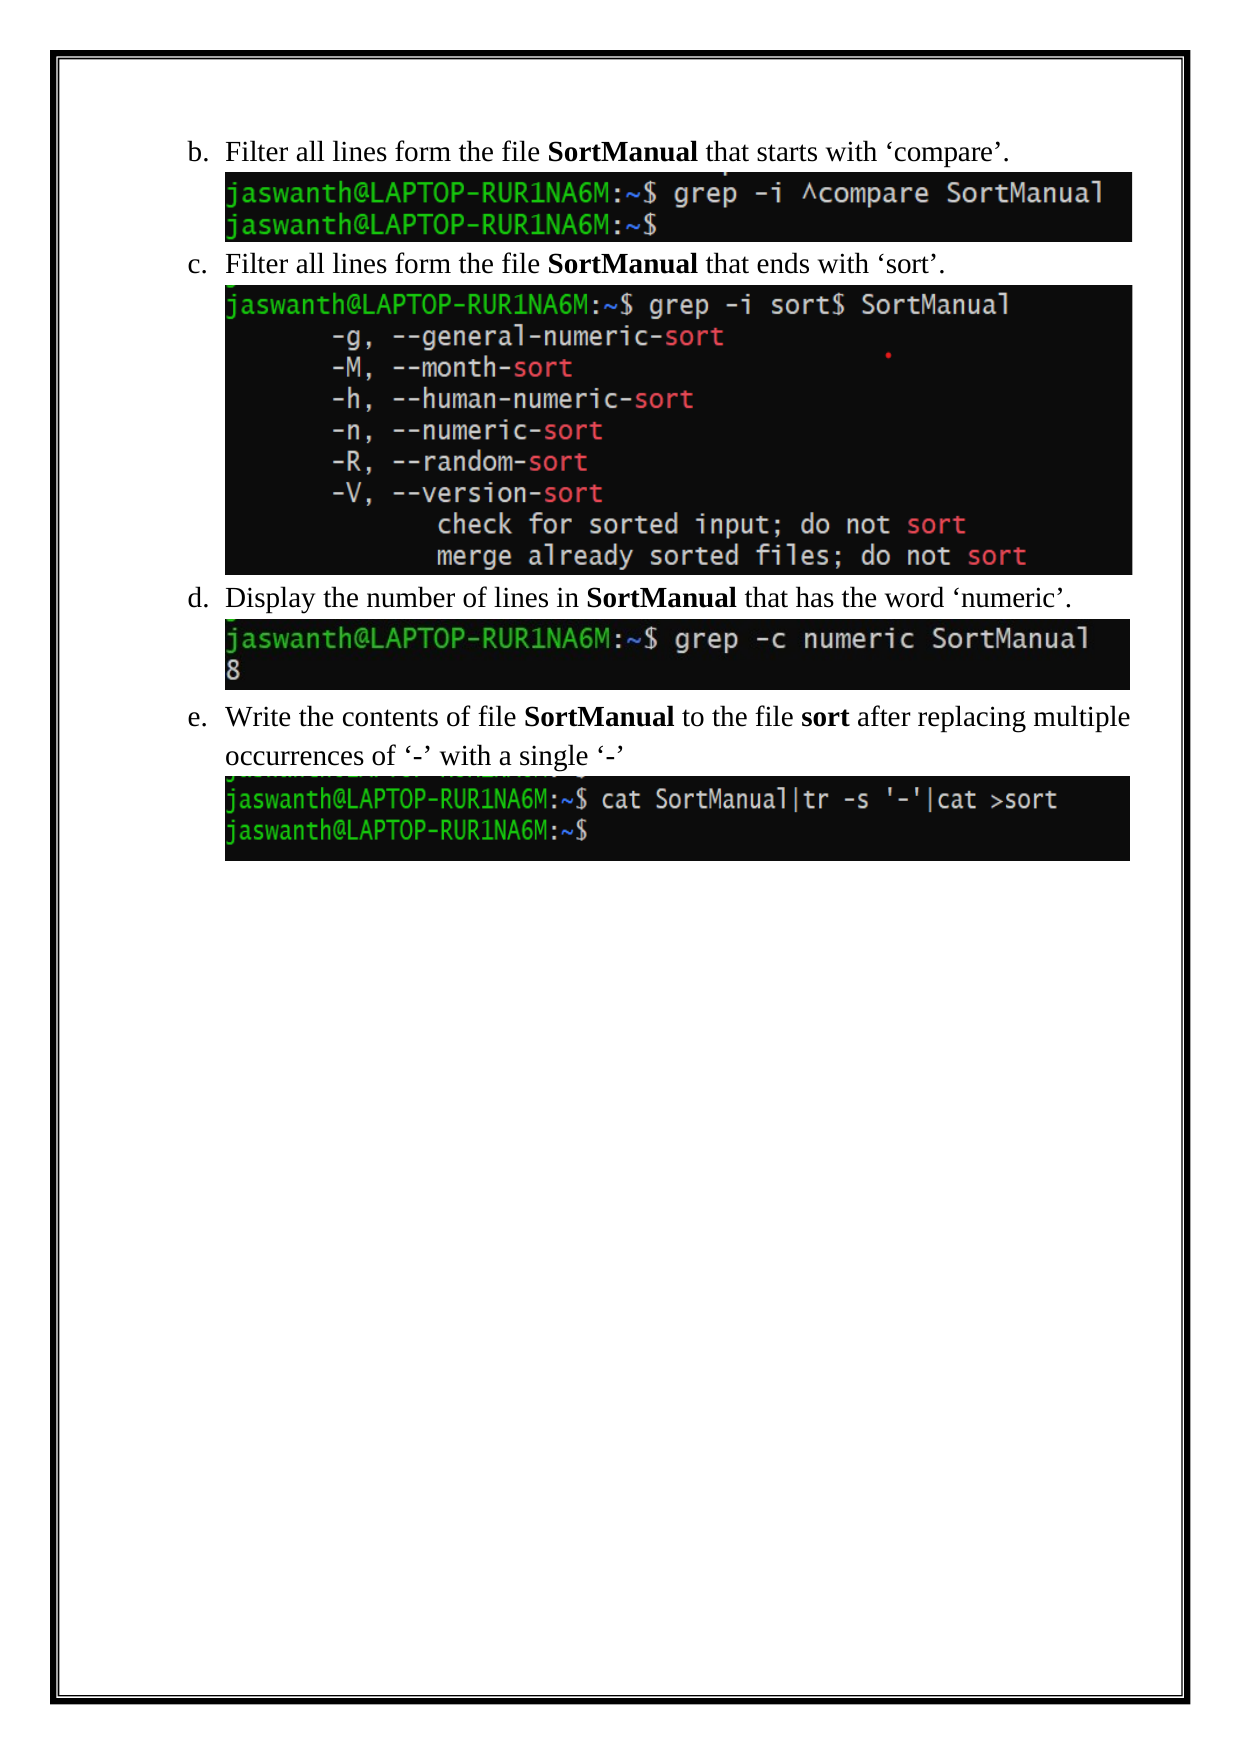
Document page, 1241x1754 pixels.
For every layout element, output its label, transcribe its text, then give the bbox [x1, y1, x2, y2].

picture [225, 619, 1130, 690]
picture [225, 776, 1130, 861]
picture [225, 285, 1133, 575]
list Filter all lines form the file SortManual that starts with ‘compare’. [187, 134, 1180, 168]
picture [225, 172, 1133, 242]
list Display the number of lines in SortManual that has the word ‘numeric’. [187, 581, 1180, 614]
